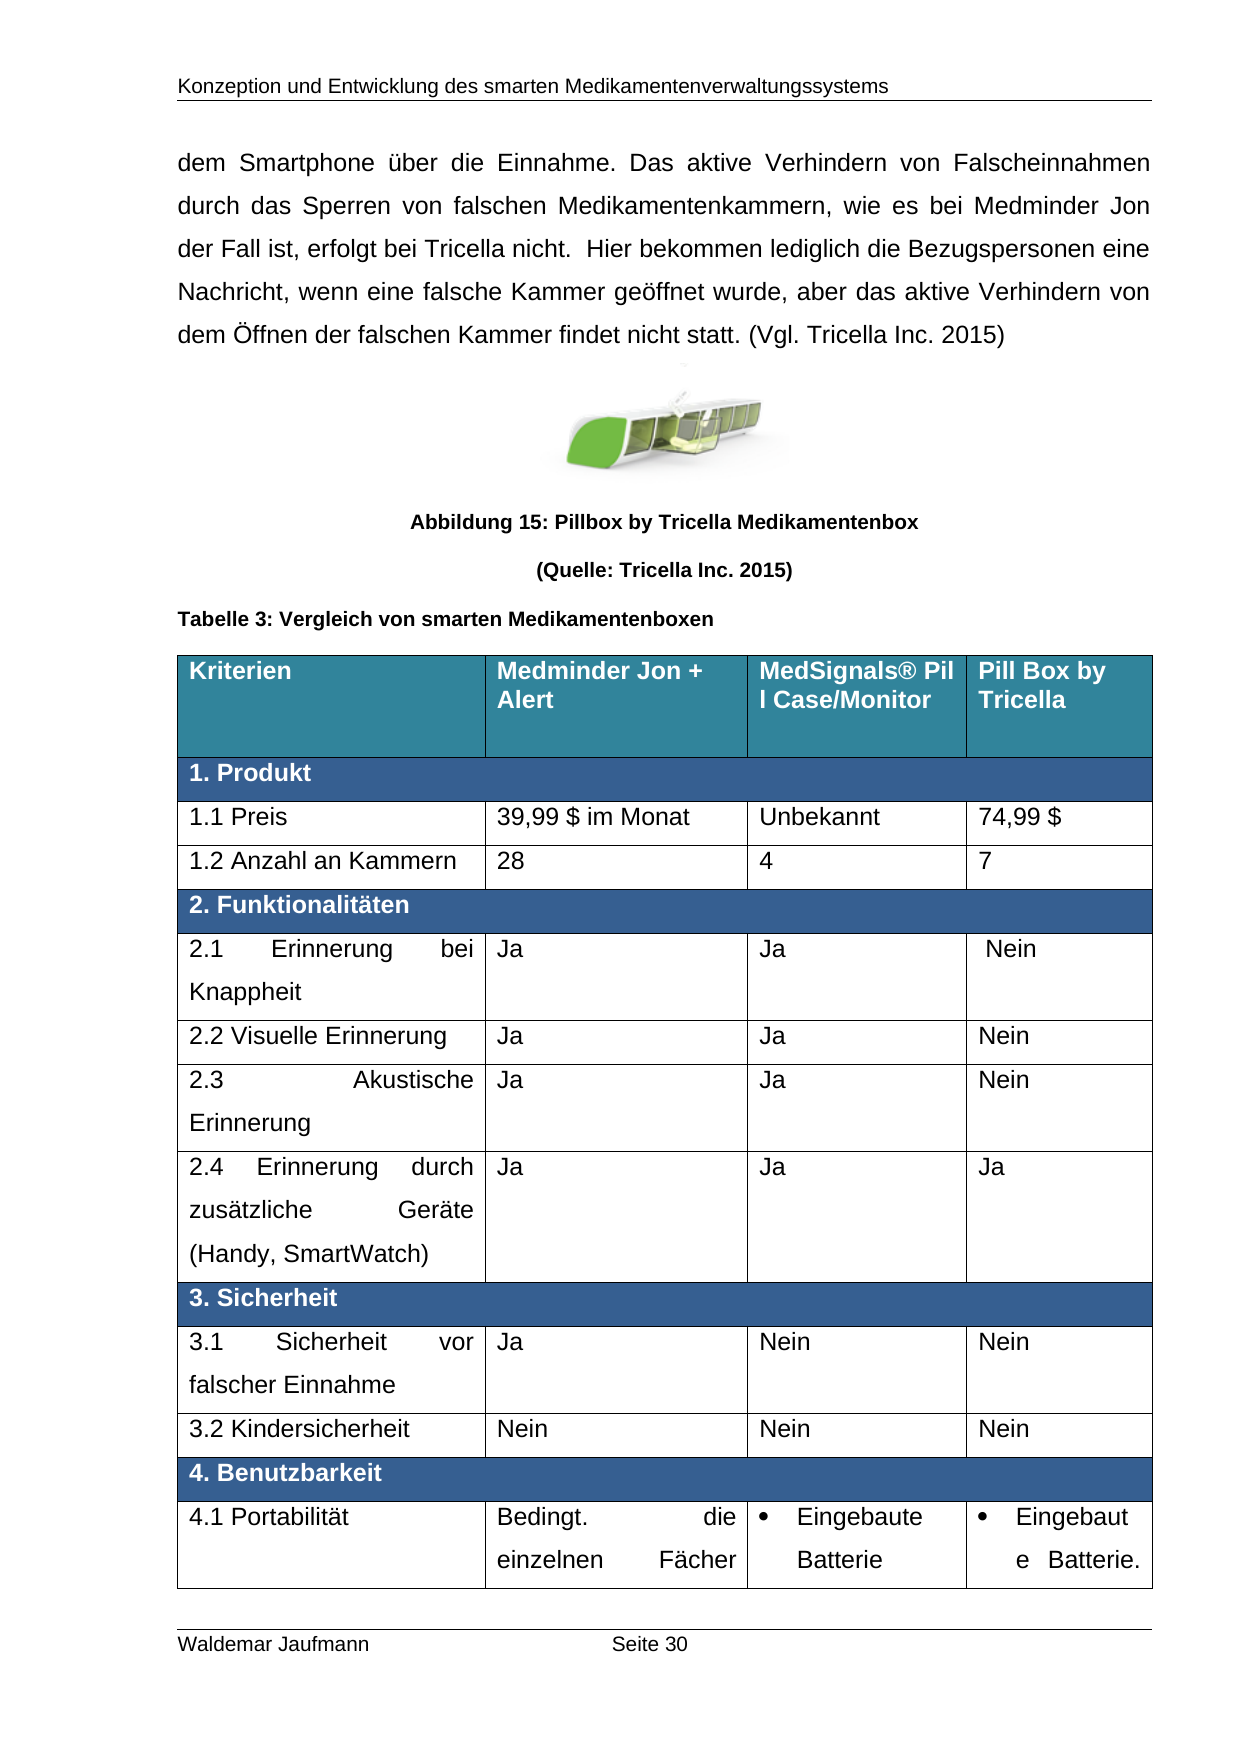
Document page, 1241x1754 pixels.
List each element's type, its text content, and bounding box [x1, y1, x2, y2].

table_header MedSignals® Pill Case/Monitor [748, 656, 966, 757]
table_cell 3.1 Sicherheit vor falscher Einnahme [178, 1327, 485, 1413]
table_cell 4.1 Portabilität [178, 1502, 485, 1588]
table_cell Ja [486, 934, 747, 1020]
table_header Kriterien [178, 656, 485, 757]
table_cell Ja [486, 1327, 747, 1413]
table_cell Ja [967, 1152, 1152, 1282]
table_header Pill Box by Tricella [967, 656, 1152, 757]
table_cell 4. Benutzbarkeit [178, 1458, 1152, 1501]
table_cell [748, 1502, 966, 1588]
table_cell 1. Produkt [178, 758, 1152, 801]
table_cell Ja [748, 1065, 966, 1151]
table_cell 2.3 Akustische Erinnerung [178, 1065, 485, 1151]
table_cell Nein [967, 1021, 1152, 1064]
table_cell Nein [967, 1065, 1152, 1151]
table_cell 4 [748, 846, 966, 889]
table_cell 2.1 Erinnerung bei Knappheit [178, 934, 485, 1020]
table_cell Nein [967, 1327, 1152, 1413]
table_cell 28 [486, 846, 747, 889]
table_cell Nein [967, 934, 1152, 1020]
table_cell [486, 1502, 747, 1588]
text Tabelle 3: Vergleich von smarten Medikamentenboxen [177, 607, 1152, 631]
table_cell 7 [967, 846, 1152, 889]
table_cell Nein [748, 1327, 966, 1413]
table_cell Ja [486, 1152, 747, 1282]
table_cell 2.4 Erinnerung durch zusätzliche Geräte (Handy, SmartWatch) [178, 1152, 485, 1282]
table_cell 2. Funktionalitäten [178, 890, 1152, 933]
table_cell 3.2 Kindersicherheit [178, 1414, 485, 1457]
table_cell 3. Sicherheit [178, 1283, 1152, 1326]
table_cell Nein [486, 1414, 747, 1457]
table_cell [967, 1502, 1152, 1588]
picture [539, 363, 790, 498]
table_header Medminder Jon + Alert [486, 656, 747, 757]
table_cell 2.2 Visuelle Erinnerung [178, 1021, 485, 1064]
table_cell 74,99 $ [967, 802, 1152, 845]
table_cell Unbekannt [748, 802, 966, 845]
table_cell Ja [748, 934, 966, 1020]
table_cell Nein [748, 1414, 966, 1457]
table_cell Ja [486, 1065, 747, 1151]
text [177, 148, 1152, 349]
table_cell Ja [748, 1152, 966, 1282]
table_cell Nein [967, 1414, 1152, 1457]
table_cell 1.2 Anzahl an Kammern [178, 846, 485, 889]
table_cell Ja [486, 1021, 747, 1064]
text (Quelle: Tricella Inc. 2015) [177, 558, 1152, 582]
text Abbildung 15: Pillbox by Tricella Medikamentenbox [177, 510, 1152, 534]
table_cell Ja [748, 1021, 966, 1064]
table_cell 1.1 Preis [178, 802, 485, 845]
table_cell 39,99 $ im Monat [486, 802, 747, 845]
